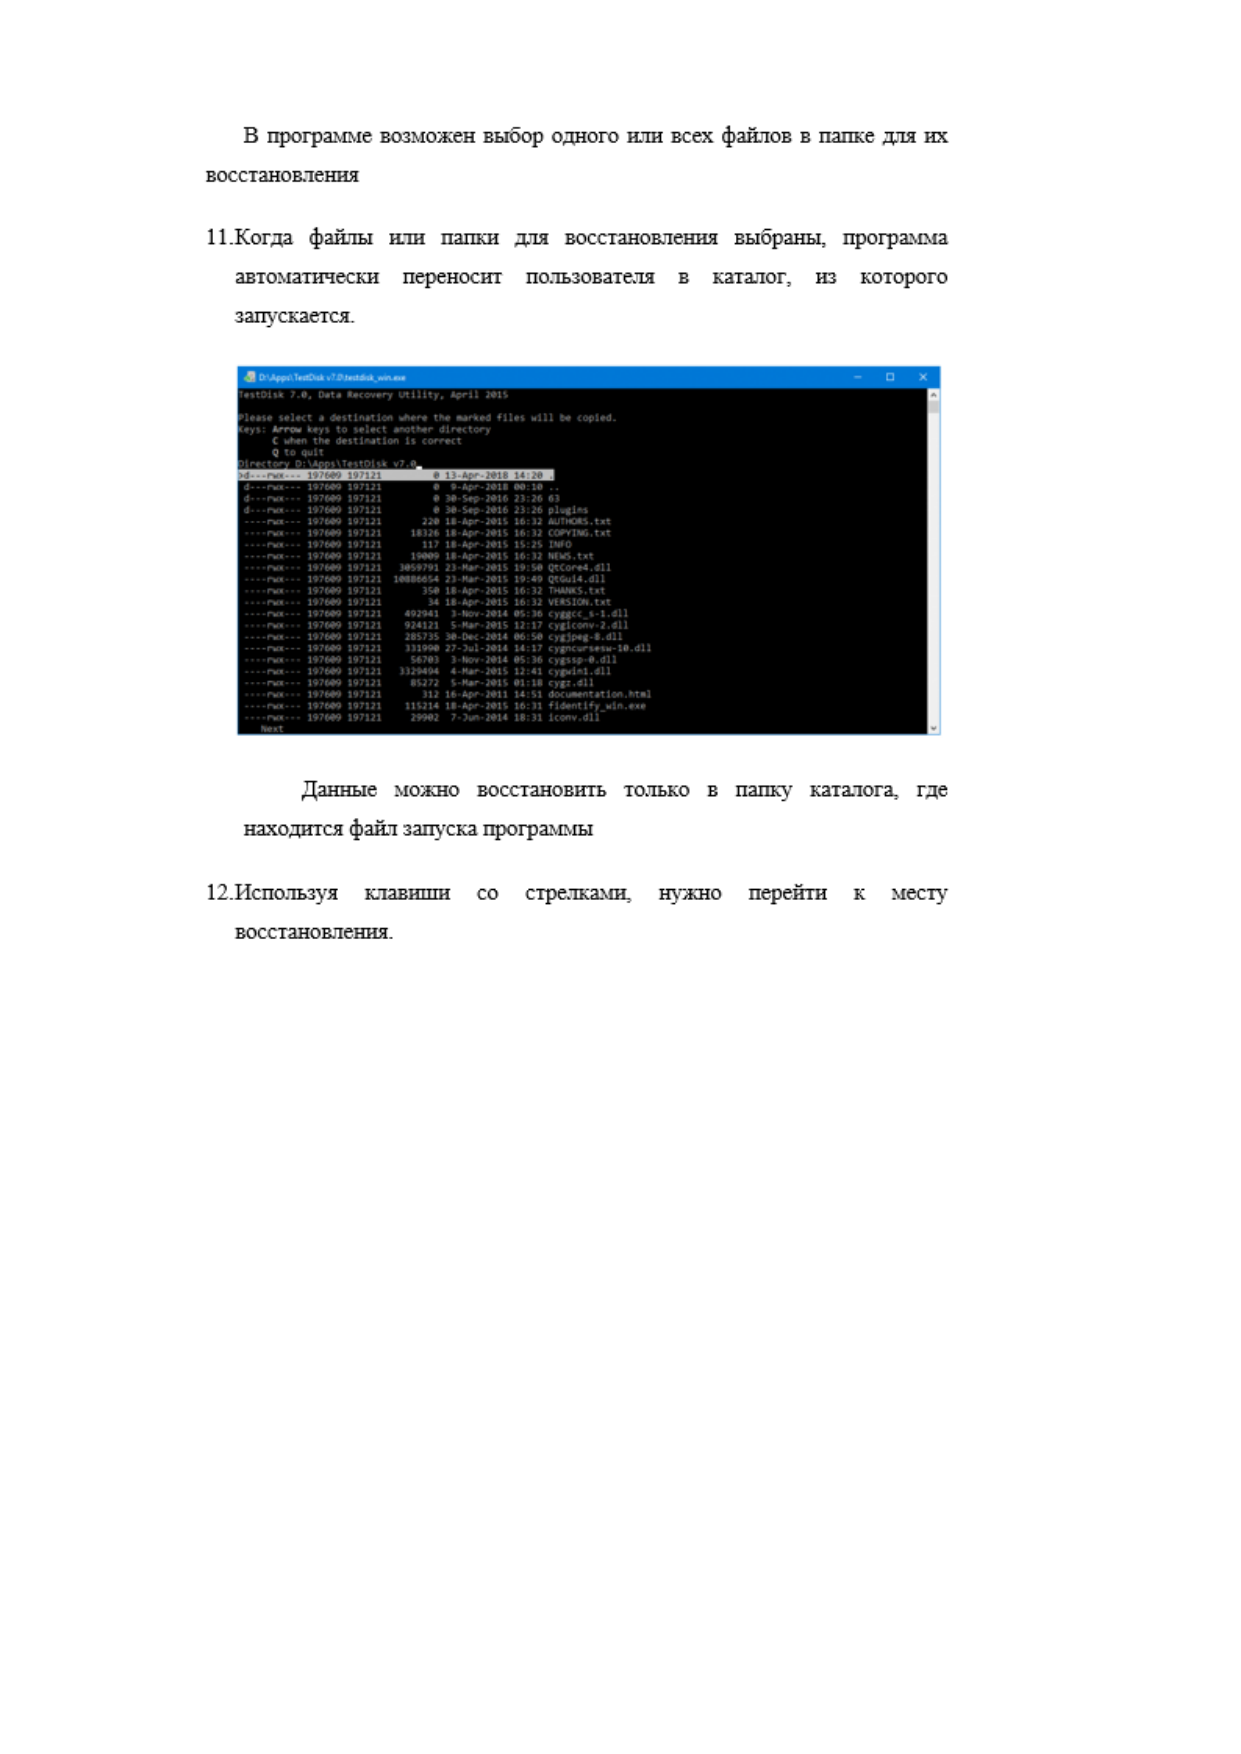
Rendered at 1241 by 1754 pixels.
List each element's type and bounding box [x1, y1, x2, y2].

picture [177, 118, 971, 975]
